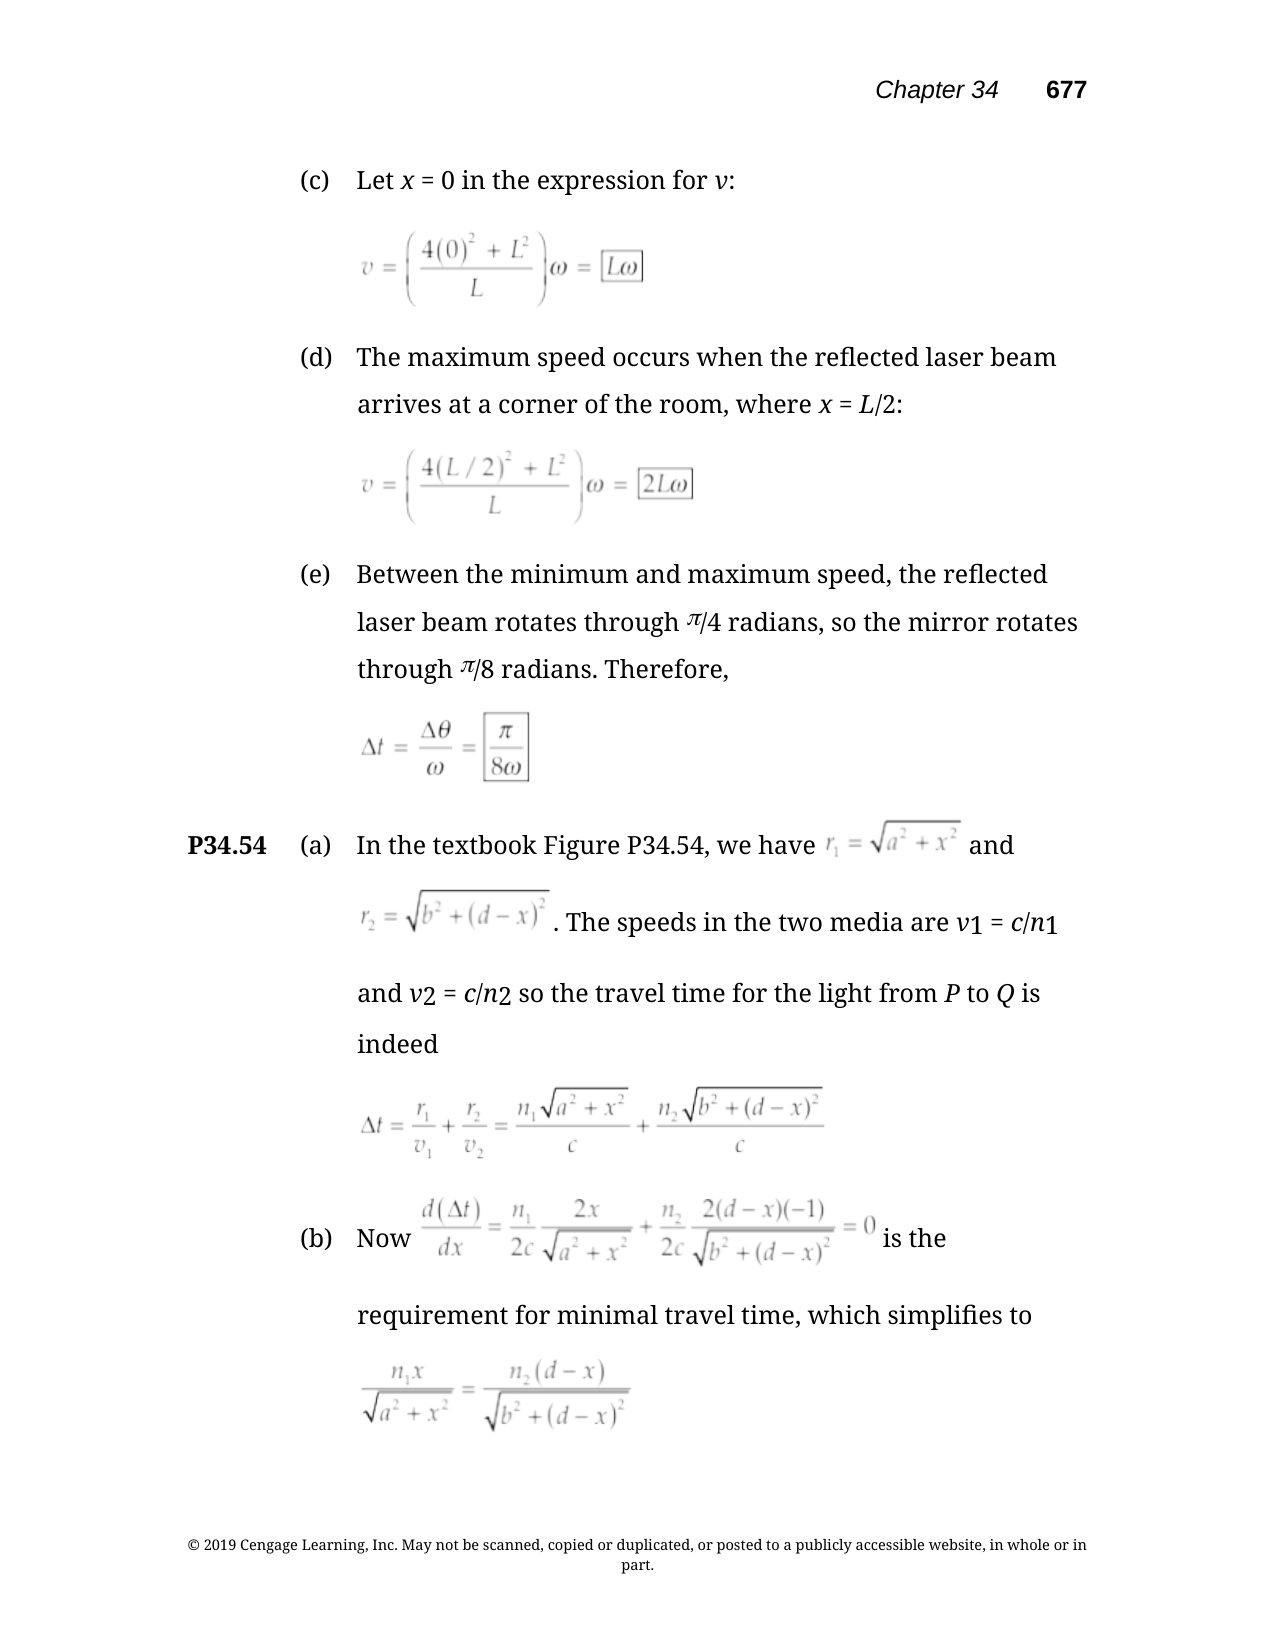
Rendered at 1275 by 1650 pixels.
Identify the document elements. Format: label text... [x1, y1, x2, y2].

text (e) Between the minimum and maximum speed, the reflected laser beam rotates through /4 radians, so the mirror rotates through /8 radians. Therefore, [187, 557, 1087, 686]
text (d) The maximum speed occurs when the reflected laser beam arrives at a corner of the room, where x = L/2: [187, 339, 1087, 421]
text (c) Let x = 0 in the expression for v: [187, 162, 1087, 197]
text (b) Now is the requirement for minimal travel time, which simplifies to [187, 1192, 1087, 1332]
text P34.54 (a) In the textbook Figure P34.54, we have and . The speeds in the two media are v1 = c/n1 and v2 = c/n2 so the travel time for the light from P to Q is indeed [187, 815, 1087, 1060]
